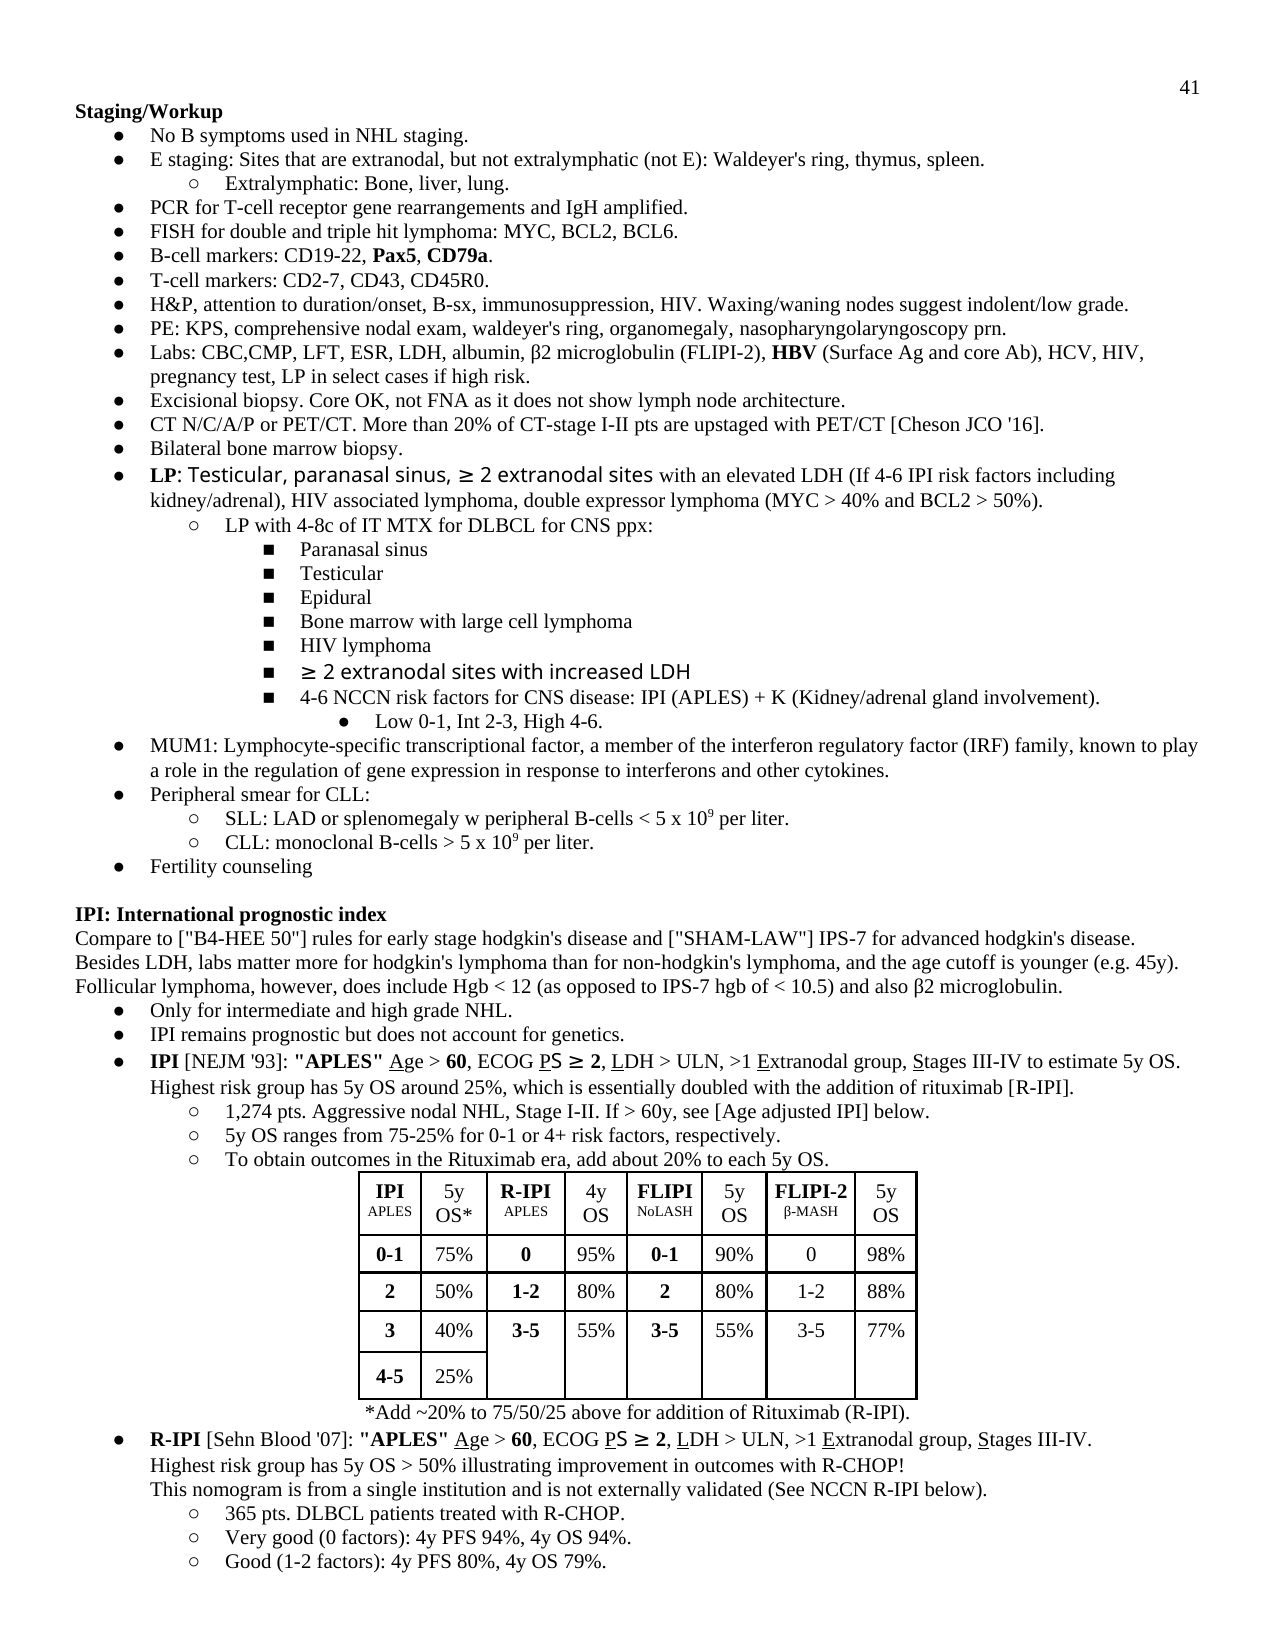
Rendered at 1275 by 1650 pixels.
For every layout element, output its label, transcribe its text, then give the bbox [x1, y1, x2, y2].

list Peripheral smear for CLL: [112, 782, 1200, 806]
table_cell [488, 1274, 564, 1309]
list Fertility counseling [112, 854, 1200, 878]
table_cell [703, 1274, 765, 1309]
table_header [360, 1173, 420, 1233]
text Follicular lymphoma, however, does include Hgb < 12 (as opposed to IPS-7 hgb of < 10.5) and also β2 microglobulin. [75, 974, 1200, 998]
text Compare to ["B4-HEE 50"] rules for early stage hodgkin's disease and ["SHAM-LAW"] IPS-7 for advanced hodgkin's disease. Besides LDH, labs matter more for hodgkin's lymphoma than for non-hodgkin's lymphoma, and the age cutoff is younger (e.g. 45y). [75, 926, 1200, 974]
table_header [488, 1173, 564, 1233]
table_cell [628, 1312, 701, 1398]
list HIV lymphoma [262, 633, 1200, 657]
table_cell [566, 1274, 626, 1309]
list FISH for double and triple hit lymphoma: MYC, BCL2, BCL6. [112, 219, 1200, 243]
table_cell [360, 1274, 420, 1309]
list Epidural [262, 585, 1200, 609]
list 4-6 NCCN risk factors for CNS disease: IPI (APLES) + K (Kidney/adrenal gland involvement). [262, 685, 1200, 709]
list Testicular [262, 561, 1200, 585]
list To obtain outcomes in the Rituximab era, add about 20% to each 5y OS. [187, 1147, 1200, 1171]
list No B symptoms used in NHL staging. [112, 123, 1200, 147]
list Paranasal sinus [262, 537, 1200, 561]
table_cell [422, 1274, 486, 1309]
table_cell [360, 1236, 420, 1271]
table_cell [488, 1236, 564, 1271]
list Excisional biopsy. Core OK, not FNA as it does not show lymph node architecture. [112, 388, 1200, 412]
list Very good (0 factors): 4y PFS 94%, 4y OS 94%. [187, 1525, 1200, 1549]
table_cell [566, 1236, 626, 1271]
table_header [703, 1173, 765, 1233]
list E staging: Sites that are extranodal, but not extralymphatic (not E): Waldeyer's ring, thymus, spleen. [112, 147, 1200, 171]
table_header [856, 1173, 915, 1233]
list Labs: CBC,CMP, LFT, ESR, LDH, albumin, β2 microglobulin (FLIPI-2), HBV (Surface Ag and core Ab), HCV, HIV, pregnancy test, LP in select cases if high risk. [112, 340, 1200, 388]
list PE: KPS, comprehensive nodal exam, waldeyer's ring, organomegaly, nasopharyngolaryngoscopy prn. [112, 316, 1200, 340]
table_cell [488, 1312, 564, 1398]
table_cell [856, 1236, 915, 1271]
list LP with 4-8c of IT MTX for DLBCL for CNS ppx: [187, 512, 1200, 537]
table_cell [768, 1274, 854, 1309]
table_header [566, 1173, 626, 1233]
text Highest risk group has 5y OS > 50% illustrating improvement in outcomes with R-CHOP! This nomogram is from a single institution and is not externally validated (See NCCN R-IPI below). [150, 1453, 1200, 1501]
subtitle Staging/Workup [75, 99, 1200, 123]
list Only for intermediate and high grade NHL. [112, 998, 1200, 1022]
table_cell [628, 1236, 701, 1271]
list H&P, attention to duration/onset, B-sx, immunosuppression, HIV. Waxing/waning nodes suggest indolent/low grade. [112, 292, 1200, 316]
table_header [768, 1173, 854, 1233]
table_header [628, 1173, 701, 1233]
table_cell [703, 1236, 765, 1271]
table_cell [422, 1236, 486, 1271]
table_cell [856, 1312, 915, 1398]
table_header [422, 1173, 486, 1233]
list 5y OS ranges from 75-25% for 0-1 or 4+ risk factors, respectively. [187, 1123, 1200, 1147]
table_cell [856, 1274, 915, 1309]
list MUM1: Lymphocyte-specific transcriptional factor, a member of the interferon regulatory factor (IRF) family, known to play a role in the regulation of gene expression in response to interferons and other cytokines. [112, 733, 1200, 782]
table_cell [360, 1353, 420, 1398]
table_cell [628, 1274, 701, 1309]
list CT N/C/A/P or PET/CT. More than 20% of CT-stage I-II pts are upstaged with PET/CT [Cheson JCO '16]. [112, 412, 1200, 436]
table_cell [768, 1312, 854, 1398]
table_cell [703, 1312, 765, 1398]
list IPI remains prognostic but does not account for genetics. [112, 1022, 1200, 1046]
list Bilateral bone marrow biopsy. [112, 436, 1200, 460]
list CLL: monoclonal B-cells > 5 x 109 per liter. [187, 830, 1200, 854]
list T-cell markers: CD2-7, CD43, CD45R0. [112, 267, 1200, 292]
list PCR for T-cell receptor gene rearrangements and IgH amplified. [112, 195, 1200, 219]
list 365 pts. DLBCL patients treated with R-CHOP. [187, 1501, 1200, 1525]
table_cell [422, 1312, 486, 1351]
subtitle IPI: International prognostic index [75, 902, 1200, 926]
list Bone marrow with large cell lymphoma [262, 609, 1200, 633]
list Low 0-1, Int 2-3, High 4-6. [337, 709, 1200, 733]
list IPI [NEJM '93]: "APLES" Age > 60, ECOG PS ≥ 2, LDH > ULN, >1 Extranodal group, Stages III-IV to estimate 5y OS. [112, 1046, 1200, 1075]
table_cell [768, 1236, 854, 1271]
list ≥ 2 extranodal sites with increased LDH [262, 657, 1200, 685]
list R-IPI [Sehn Blood '07]: "APLES" Age > 60, ECOG PS ≥ 2, LDH > ULN, >1 Extranodal group, Stages III-IV. [112, 1424, 1200, 1453]
list 1,274 pts. Aggressive nodal NHL, Stage I-II. If > 60y, see [Age adjusted IPI] below. [187, 1099, 1200, 1123]
text Highest risk group has 5y OS around 25%, which is essentially doubled with the addition of rituximab [R-IPI]. [150, 1075, 1200, 1099]
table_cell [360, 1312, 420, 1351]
list SLL: LAD or splenomegaly w peripheral B-cells < 5 x 109 per liter. [187, 806, 1200, 830]
text *Add ~20% to 75/50/25 above for addition of Rituximab (R-IPI). [75, 1400, 1200, 1424]
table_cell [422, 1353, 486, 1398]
list B-cell markers: CD19-22, Pax5, CD79a. [112, 243, 1200, 267]
list Extralymphatic: Bone, liver, lung. [187, 171, 1200, 195]
list Good (1-2 factors): 4y PFS 80%, 4y OS 79%. [187, 1549, 1200, 1573]
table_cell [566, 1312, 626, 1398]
list LP: Testicular, paranasal sinus, ≥ 2 extranodal sites with an elevated LDH (If 4-6 IPI risk factors including kidney/adrenal), HIV associated lymphoma, double expressor lymphoma (MYC > 40% and BCL2 > 50%). [112, 460, 1200, 512]
